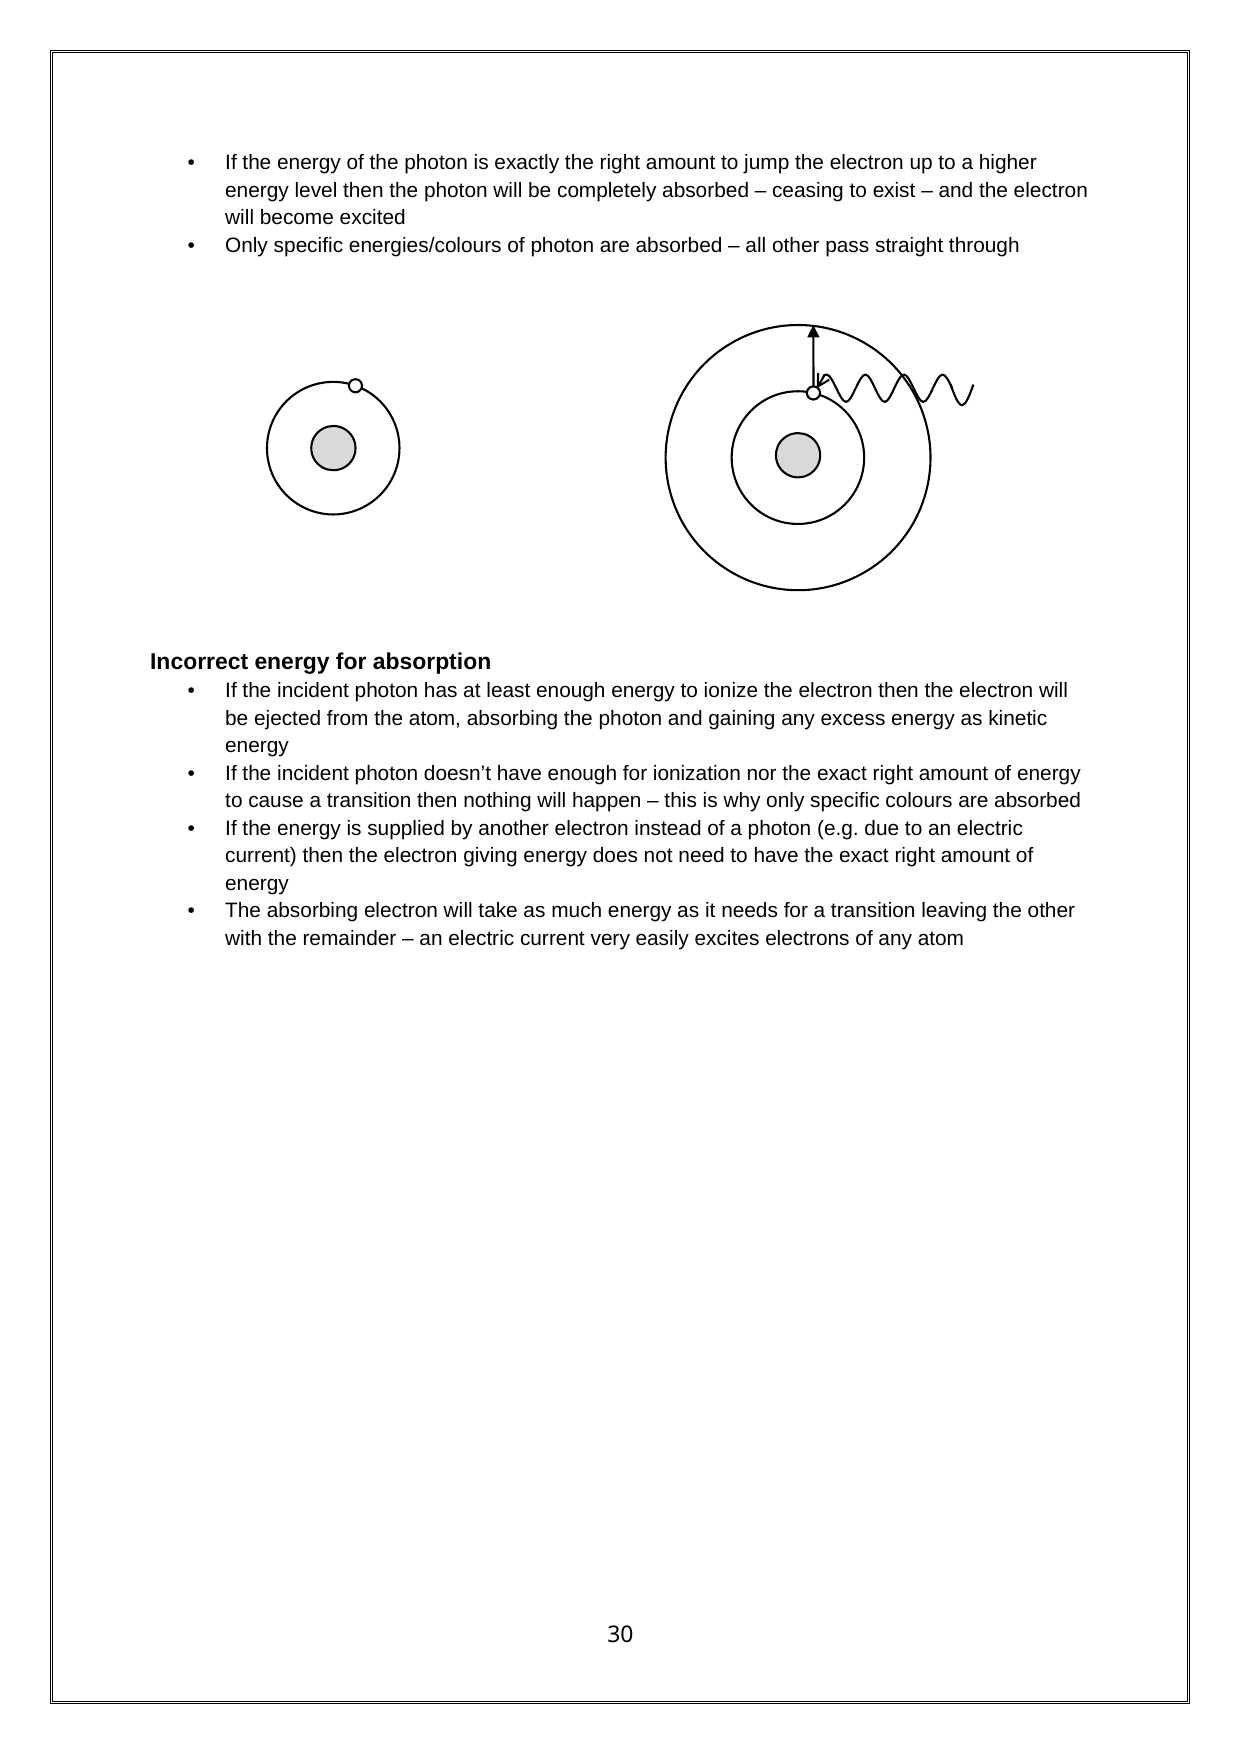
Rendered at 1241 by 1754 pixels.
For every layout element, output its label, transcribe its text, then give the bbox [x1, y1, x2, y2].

list Only specific energies/colours of photon are absorbed – all other pass straight through [187, 232, 1090, 256]
list If the energy of the photon is exactly the right amount to jump the electron up to a higher energy level then the photon will be completely absorbed – ceasing to exist – and the electron will become excited [187, 150, 1090, 229]
list If the incident photon has at least enough energy to ionize the electron then the electron will be ejected from the atom, absorbing the photon and gaining any excess energy as kinetic energy [187, 678, 1090, 757]
list If the incident photon doesn’t have enough for ionization nor the exact right amount of energy to cause a transition then nothing will happen – this is why only specific colours are absorbed [187, 760, 1090, 812]
text Incorrect energy for absorption [150, 648, 1090, 674]
list The absorbing electron will take as much energy as it needs for a transition leaving the other with the remainder – an electric current very easily excites electrons of any atom [187, 898, 1090, 949]
list If the energy is supplied by another electron instead of a photon (e.g. due to an electric current) then the electron giving energy does not need to have the exact right amount of energy [187, 815, 1090, 894]
